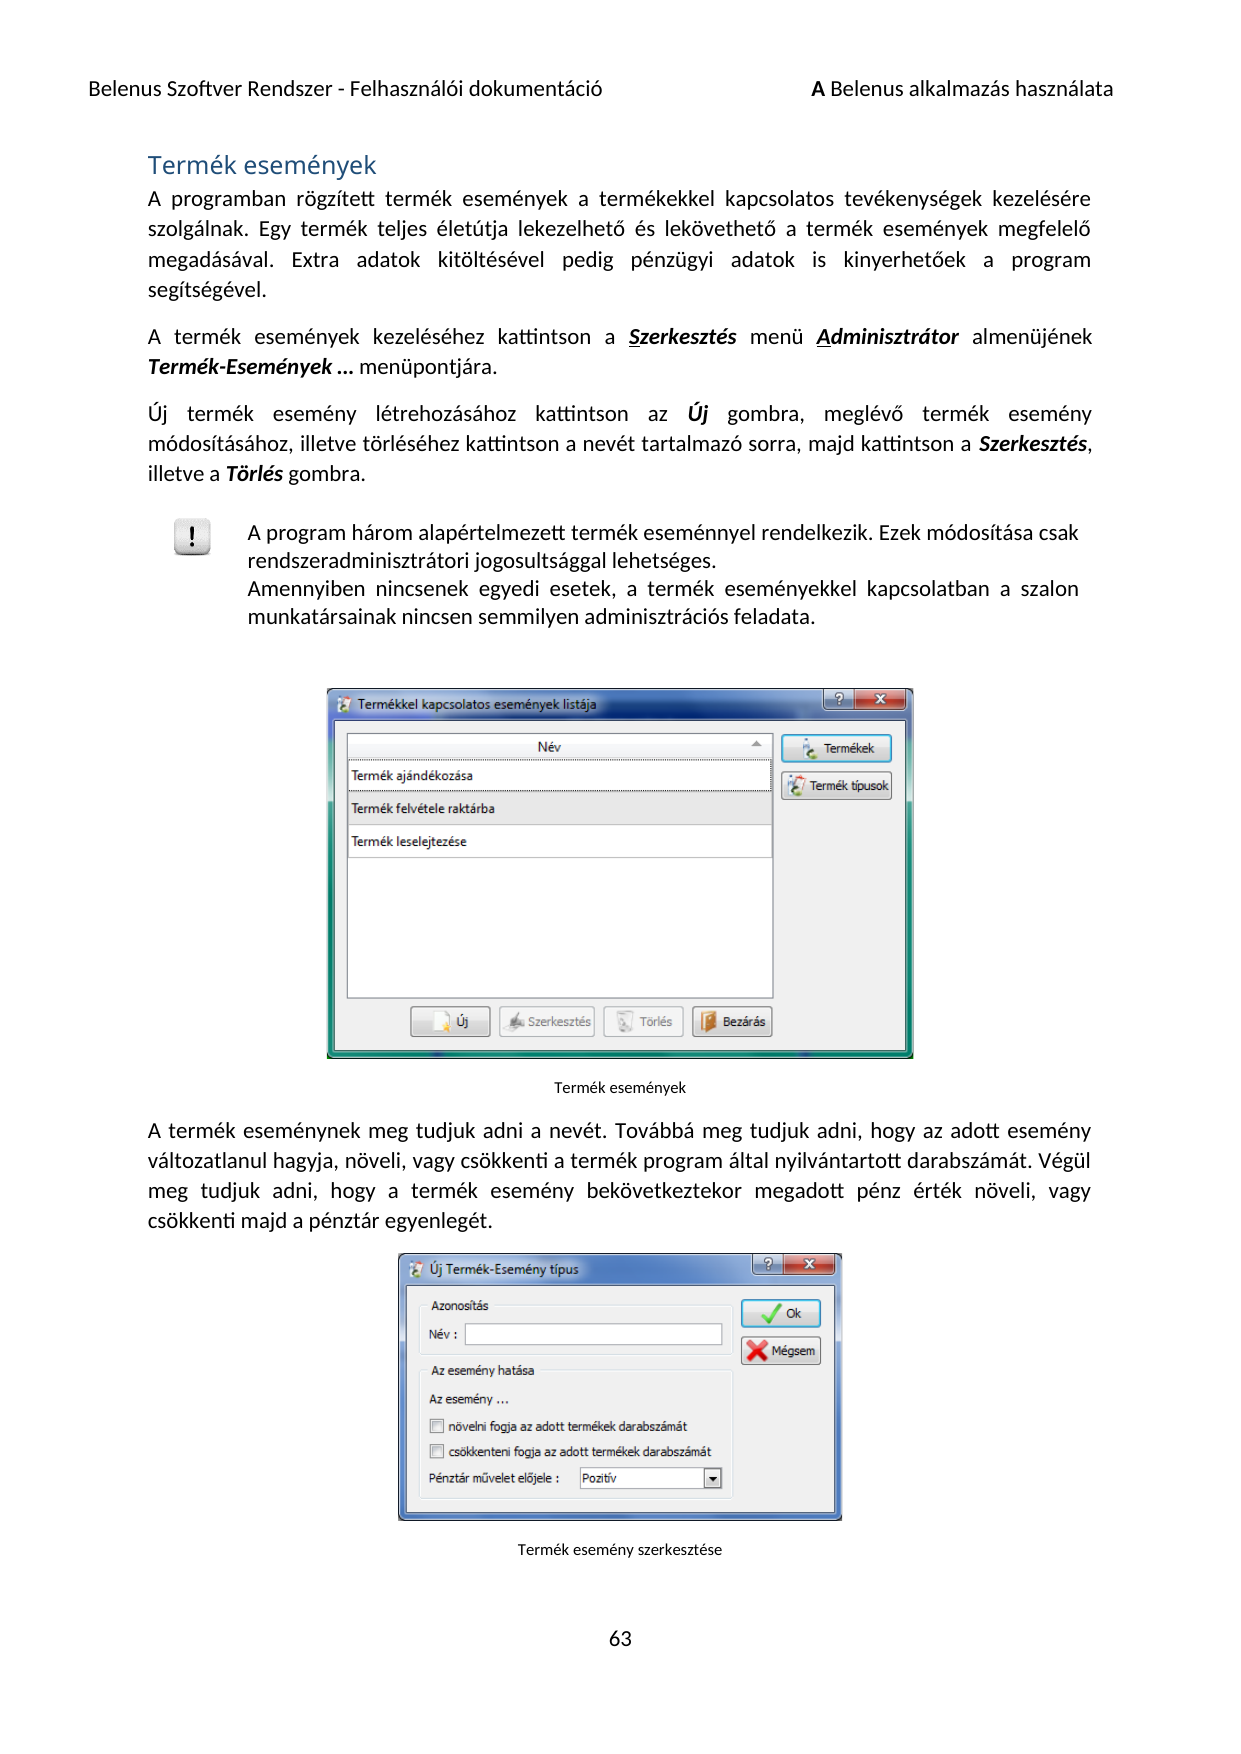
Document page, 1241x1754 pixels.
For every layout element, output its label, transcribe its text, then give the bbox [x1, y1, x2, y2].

picture [398, 1253, 843, 1521]
text A termék eseménynek meg tudjuk adni a nevét. Továbbá meg tudjuk adni, hogy az adott esemény változatlanul hagyja, növeli, vagy csökkenti a termék program által nyilvántartott darabszámát. Végül meg tudjuk adni, hogy a termék esemény bekövetkeztekor megadott pénz érték növeli, vagy csökkenti majd a pénztár egyenlegét. [148, 1116, 1093, 1234]
picture [173, 518, 211, 556]
table_header A program három alapértelmezett termék eseménnyel rendelkezik. Ezek módosítása csak rendszeradminisztrátori jogosultsággal lehetséges. Amennyiben nincsenek egyedi esetek, a termék eseményekkel kapcsolatban a szalon munkatársainak nincsen semmilyen adminisztrációs feladata. [236, 506, 1092, 642]
table_header [148, 506, 236, 642]
text A termék események kezeléséhez kattintson a Szerkesztés menü Adminisztrátor almenüjének Termék-Események … menüpontjára. [148, 322, 1093, 380]
subtitle Termék események [148, 148, 1093, 182]
text Termék események [148, 1077, 1093, 1098]
picture [326, 688, 914, 1059]
text Termék esemény szerkesztése [148, 1539, 1093, 1559]
text A programban rögzített termék események a termékekkel kapcsolatos tevékenységek kezelésére szolgálnak. Egy termék teljes életútja lekezelhető és lekövethető a termék események megfelelő megadásával. Extra adatok kitöltésével pedig pénzügyi adatok is kinyerhetőek a program segítségével. [148, 184, 1093, 303]
text Új termék esemény létrehozásához kattintson az Új gombra, meglévő termék esemény módosításához, illetve törléséhez kattintson a nevét tartalmazó sorra, majd kattintson a Szerkesztés, illetve a Törlés gombra. [148, 399, 1093, 487]
